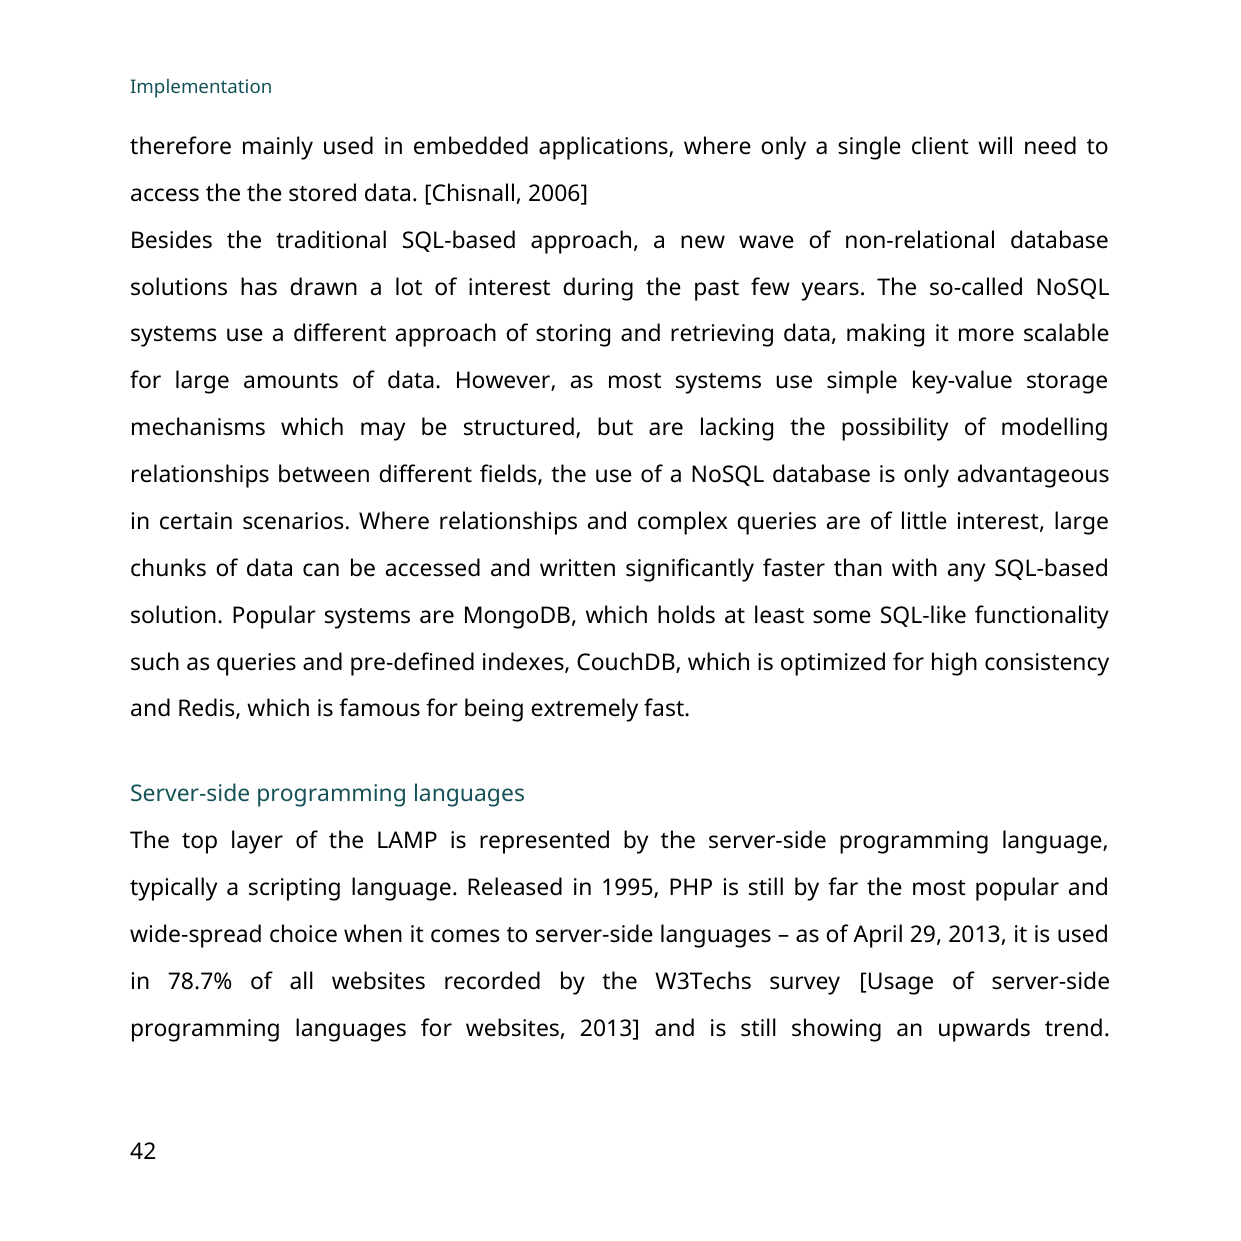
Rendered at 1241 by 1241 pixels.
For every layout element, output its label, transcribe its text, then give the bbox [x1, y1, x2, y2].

text Besides the traditional SQL-based approach, a new wave of non-relational database solutions has drawn a lot of interest during the past few years. The so-called NoSQL systems use a different approach of storing and retrieving data, making it more scalable for large amounts of data. However, as most systems use simple key-value storage mechanisms which may be structured, but are lacking the possibility of modelling relationships between different fields, the use of a NoSQL database is only advantageous in certain scenarios. Where relationships and complex queries are of little interest, large chunks of data can be accessed and written significantly faster than with any SQL-based solution. Popular systems are MongoDB, which holds at least some SQL-like functionality such as queries and pre-defined indexes, CouchDB, which is optimized for high consistency and Redis, which is famous for being extremely fast. [130, 224, 1110, 724]
text Server-side programming languages [130, 777, 1110, 809]
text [130, 130, 1110, 208]
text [130, 824, 1110, 1043]
